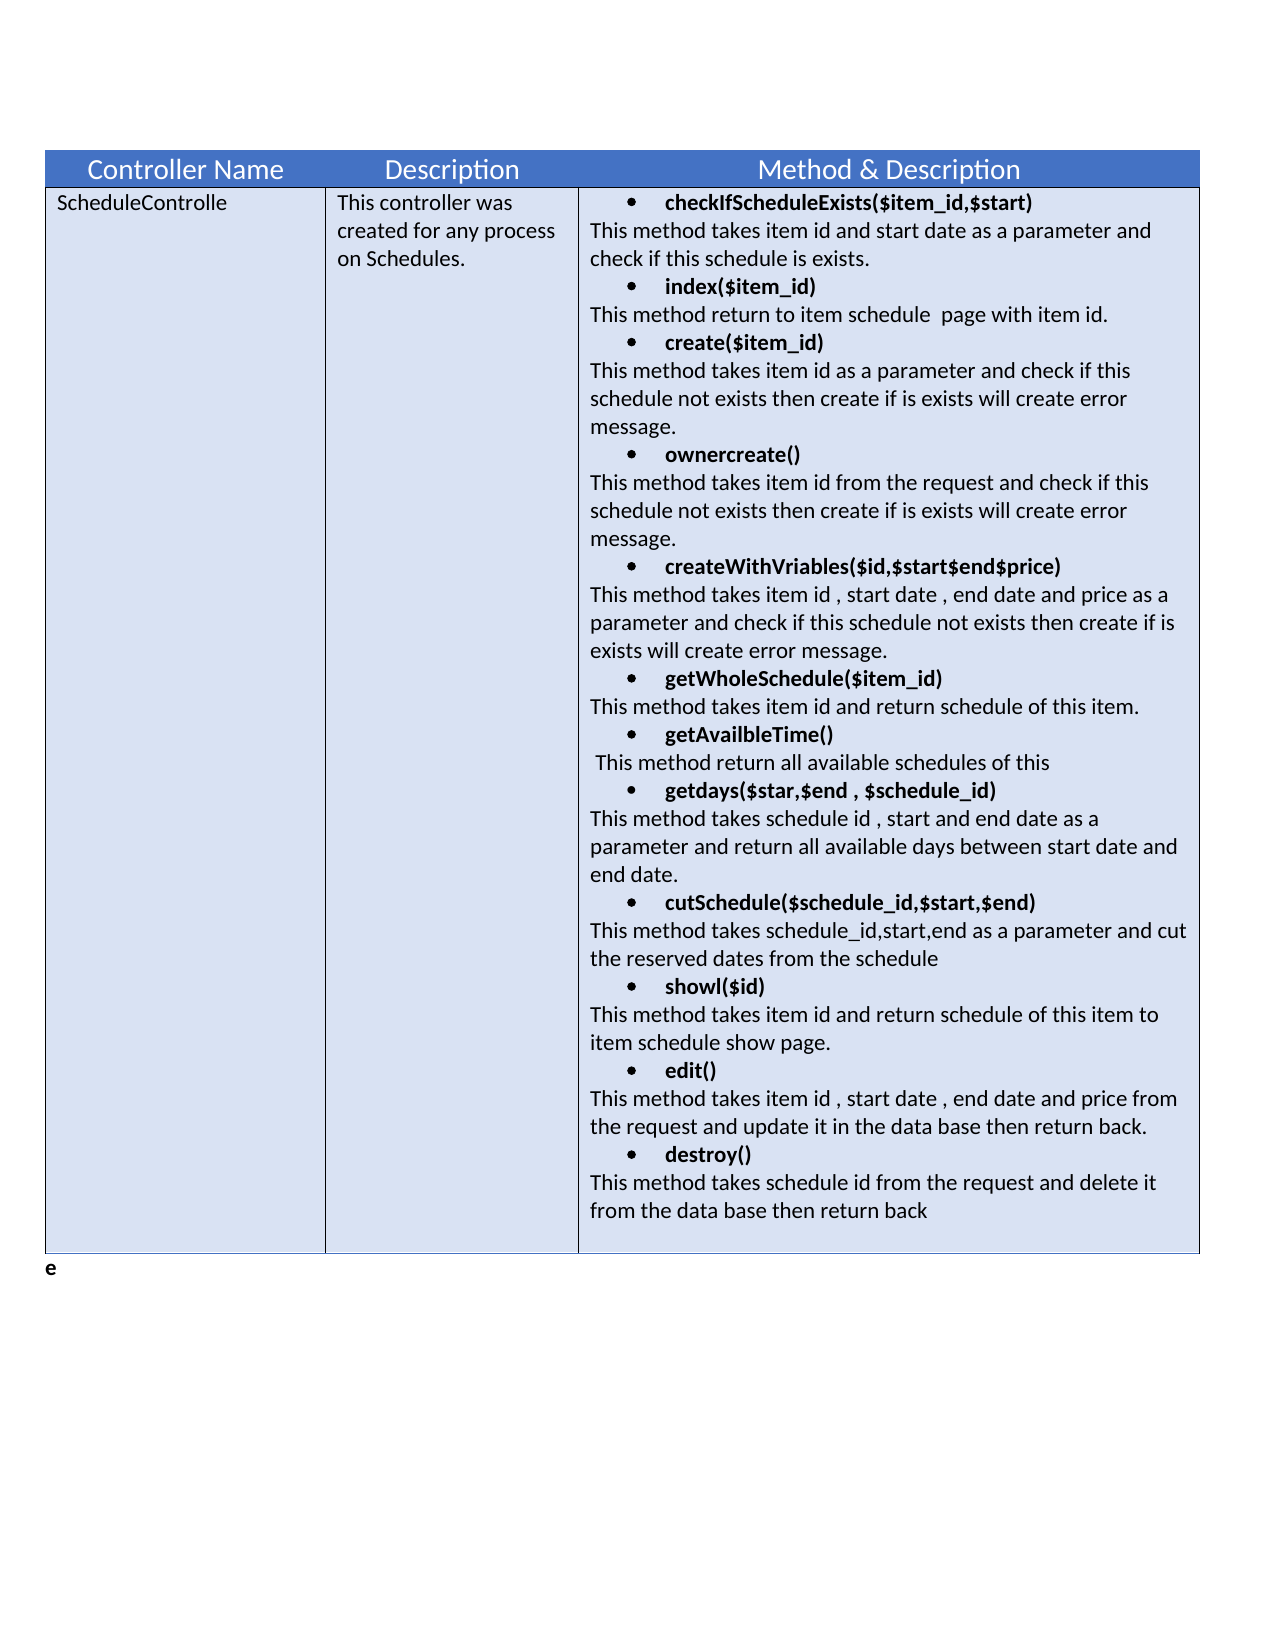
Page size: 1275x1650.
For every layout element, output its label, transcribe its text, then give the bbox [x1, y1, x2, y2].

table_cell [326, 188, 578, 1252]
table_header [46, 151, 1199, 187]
text e [45, 1254, 1200, 1282]
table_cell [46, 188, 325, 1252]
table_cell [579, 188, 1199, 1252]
